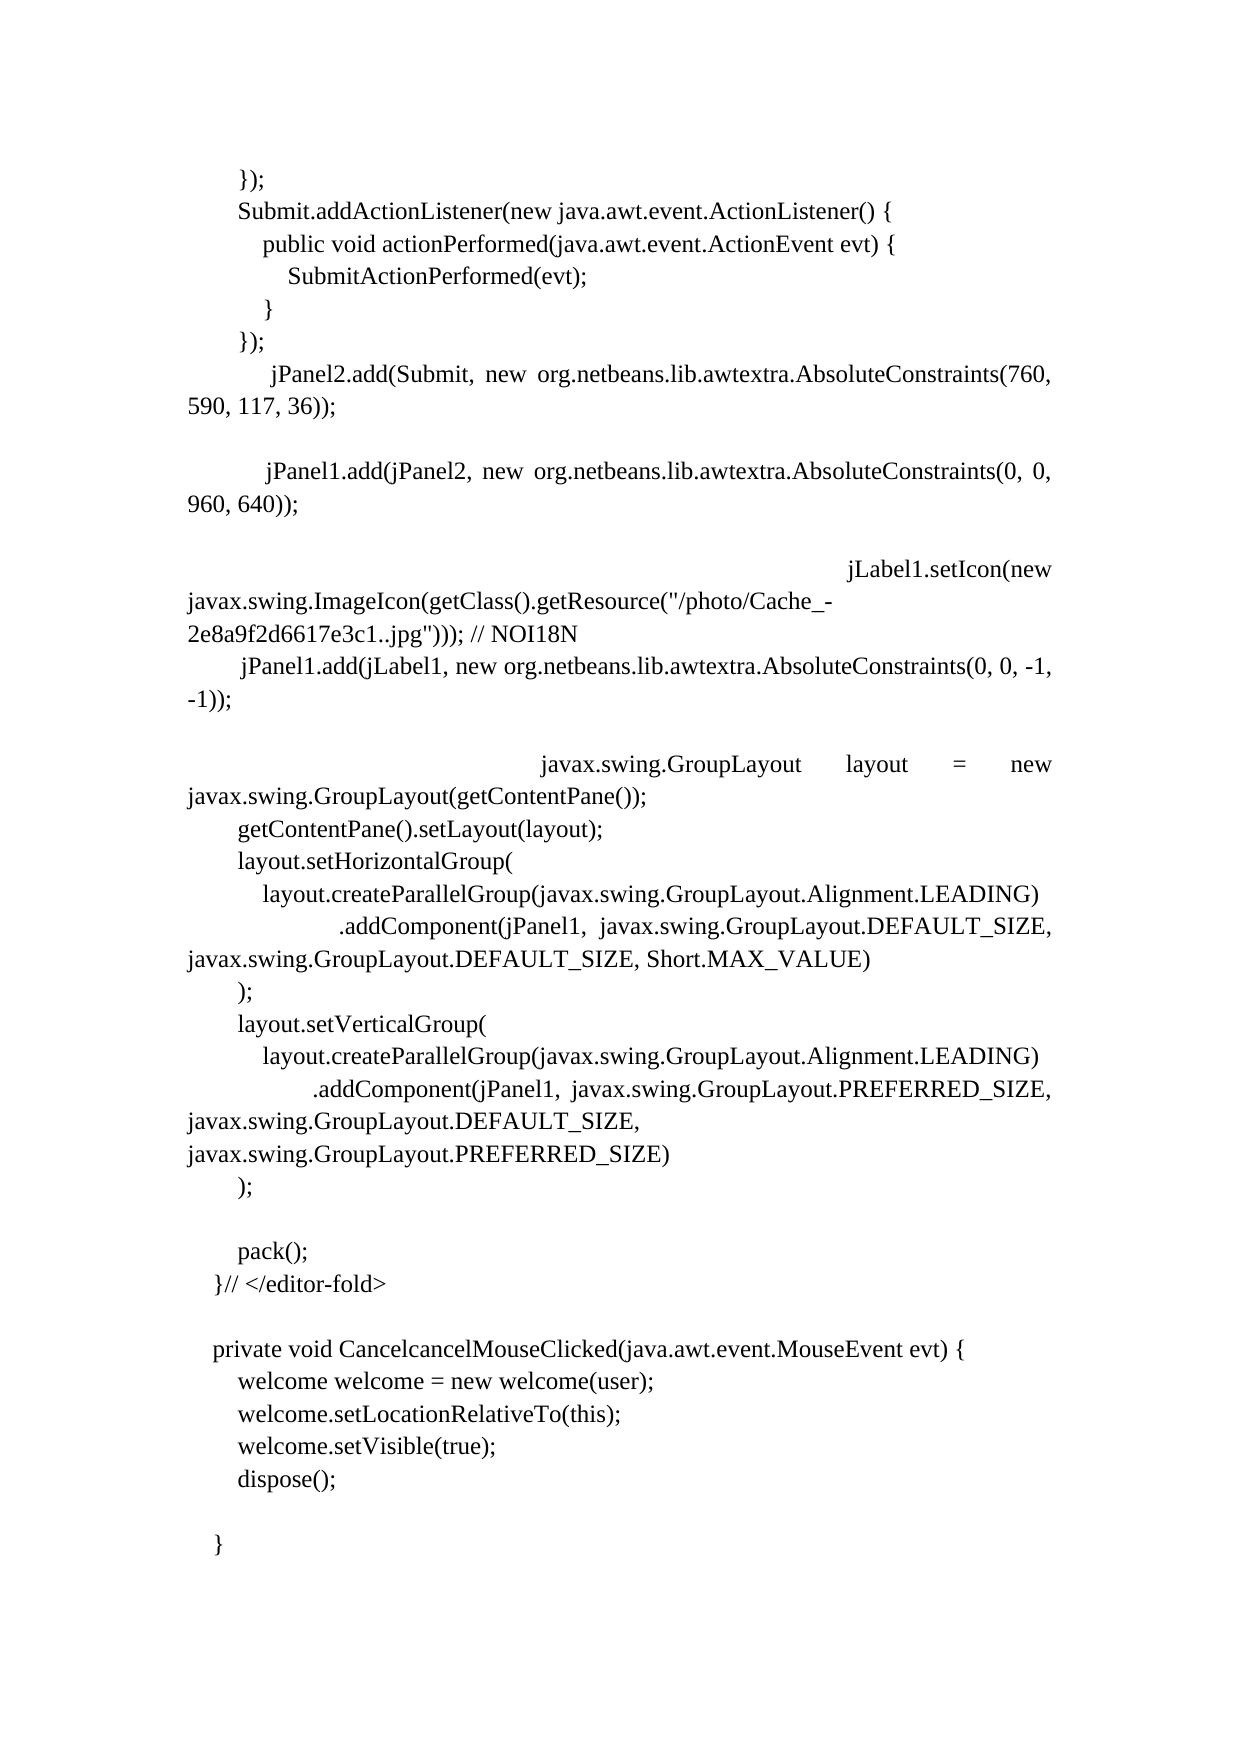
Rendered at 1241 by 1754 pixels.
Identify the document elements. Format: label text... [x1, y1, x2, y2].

text } [187, 1527, 1053, 1559]
text SubmitActionPerformed(evt); [187, 259, 1053, 292]
text }// </editor-fold> [187, 1267, 1053, 1299]
text layout.setHorizontalGroup( [187, 844, 1053, 877]
text layout.createParallelGroup(javax.swing.GroupLayout.Alignment.LEADING) [187, 1039, 1053, 1072]
text welcome.setLocationRelativeTo(this); [187, 1397, 1053, 1429]
text javax.swing.GroupLayout layout = new javax.swing.GroupLayout(getContentPane()); [187, 747, 1053, 812]
text public void actionPerformed(java.awt.event.ActionEvent evt) { [187, 227, 1053, 259]
text ); [187, 974, 1053, 1007]
text jPanel2.add(Submit, new org.netbeans.lib.awtextra.AbsoluteConstraints(760, 590, 117, 36)); [187, 357, 1053, 422]
text ); [187, 1169, 1053, 1202]
text private void CancelcancelMouseClicked(java.awt.event.MouseEvent evt) { [187, 1332, 1053, 1364]
text .addComponent(jPanel1, javax.swing.GroupLayout.PREFERRED_SIZE, javax.swing.GroupLayout.DEFAULT_SIZE, javax.swing.GroupLayout.PREFERRED_SIZE) [187, 1072, 1053, 1169]
text .addComponent(jPanel1, javax.swing.GroupLayout.DEFAULT_SIZE, javax.swing.GroupLayout.DEFAULT_SIZE, Short.MAX_VALUE) [187, 909, 1053, 974]
text Submit.addActionListener(new java.awt.event.ActionListener() { [187, 194, 1053, 227]
text layout.createParallelGroup(javax.swing.GroupLayout.Alignment.LEADING) [187, 877, 1053, 909]
text jPanel1.add(jPanel2, new org.netbeans.lib.awtextra.AbsoluteConstraints(0, 0, 960, 640)); [187, 454, 1053, 519]
text getContentPane().setLayout(layout); [187, 812, 1053, 844]
text }); [187, 324, 1053, 357]
text welcome.setVisible(true); [187, 1429, 1053, 1462]
text welcome welcome = new welcome(user); [187, 1364, 1053, 1397]
text }); [187, 162, 1053, 194]
text jLabel1.setIcon(new javax.swing.ImageIcon(getClass().getResource("/photo/Cache_-2e8a9f2d6617e3c1..jpg"))); // NOI18N [187, 552, 1053, 649]
text layout.setVerticalGroup( [187, 1007, 1053, 1039]
text pack(); [187, 1234, 1053, 1267]
text dispose(); [187, 1462, 1053, 1494]
text } [187, 292, 1053, 324]
text jPanel1.add(jLabel1, new org.netbeans.lib.awtextra.AbsoluteConstraints(0, 0, -1, -1)); [187, 649, 1053, 714]
